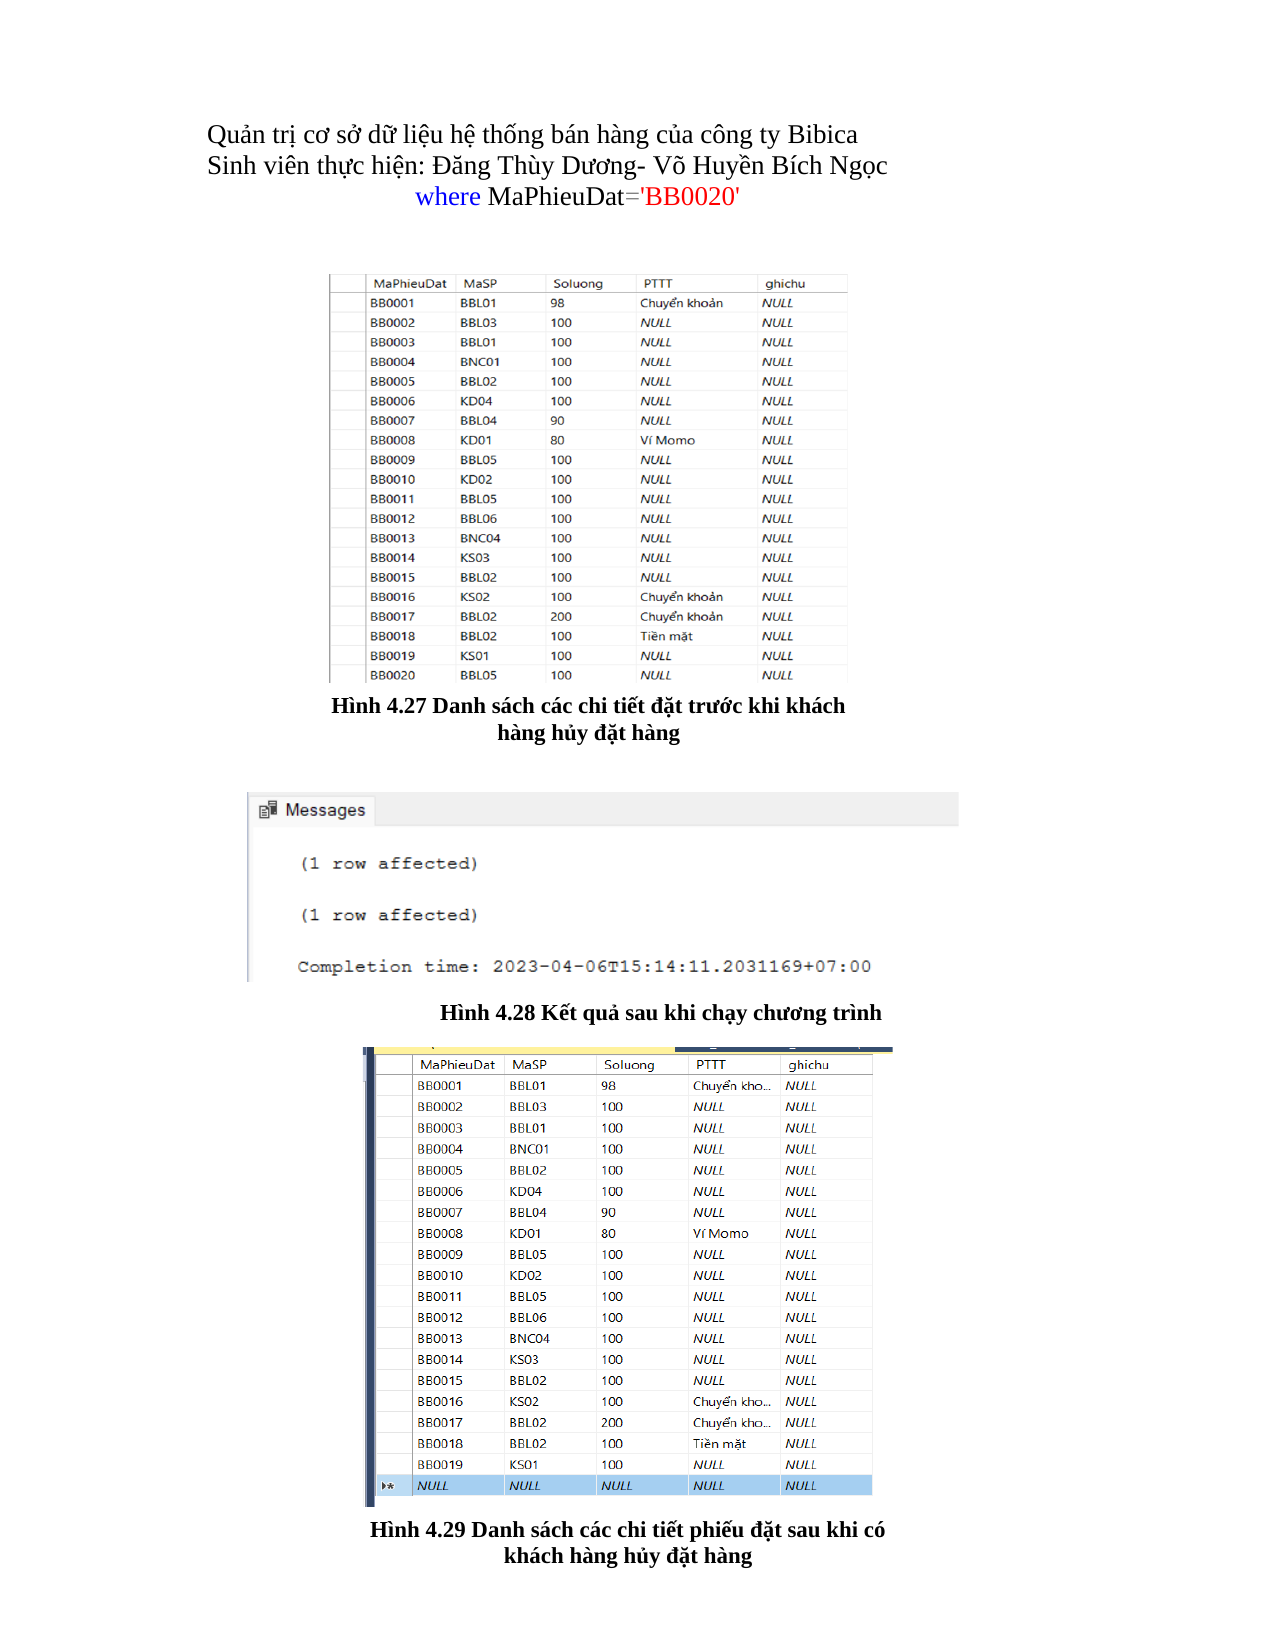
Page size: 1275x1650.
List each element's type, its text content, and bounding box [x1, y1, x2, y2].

picture [362, 1047, 893, 1507]
picture [247, 792, 959, 982]
picture [329, 274, 848, 683]
list where MaPhieuDat='BB0020' [282, 180, 1157, 212]
